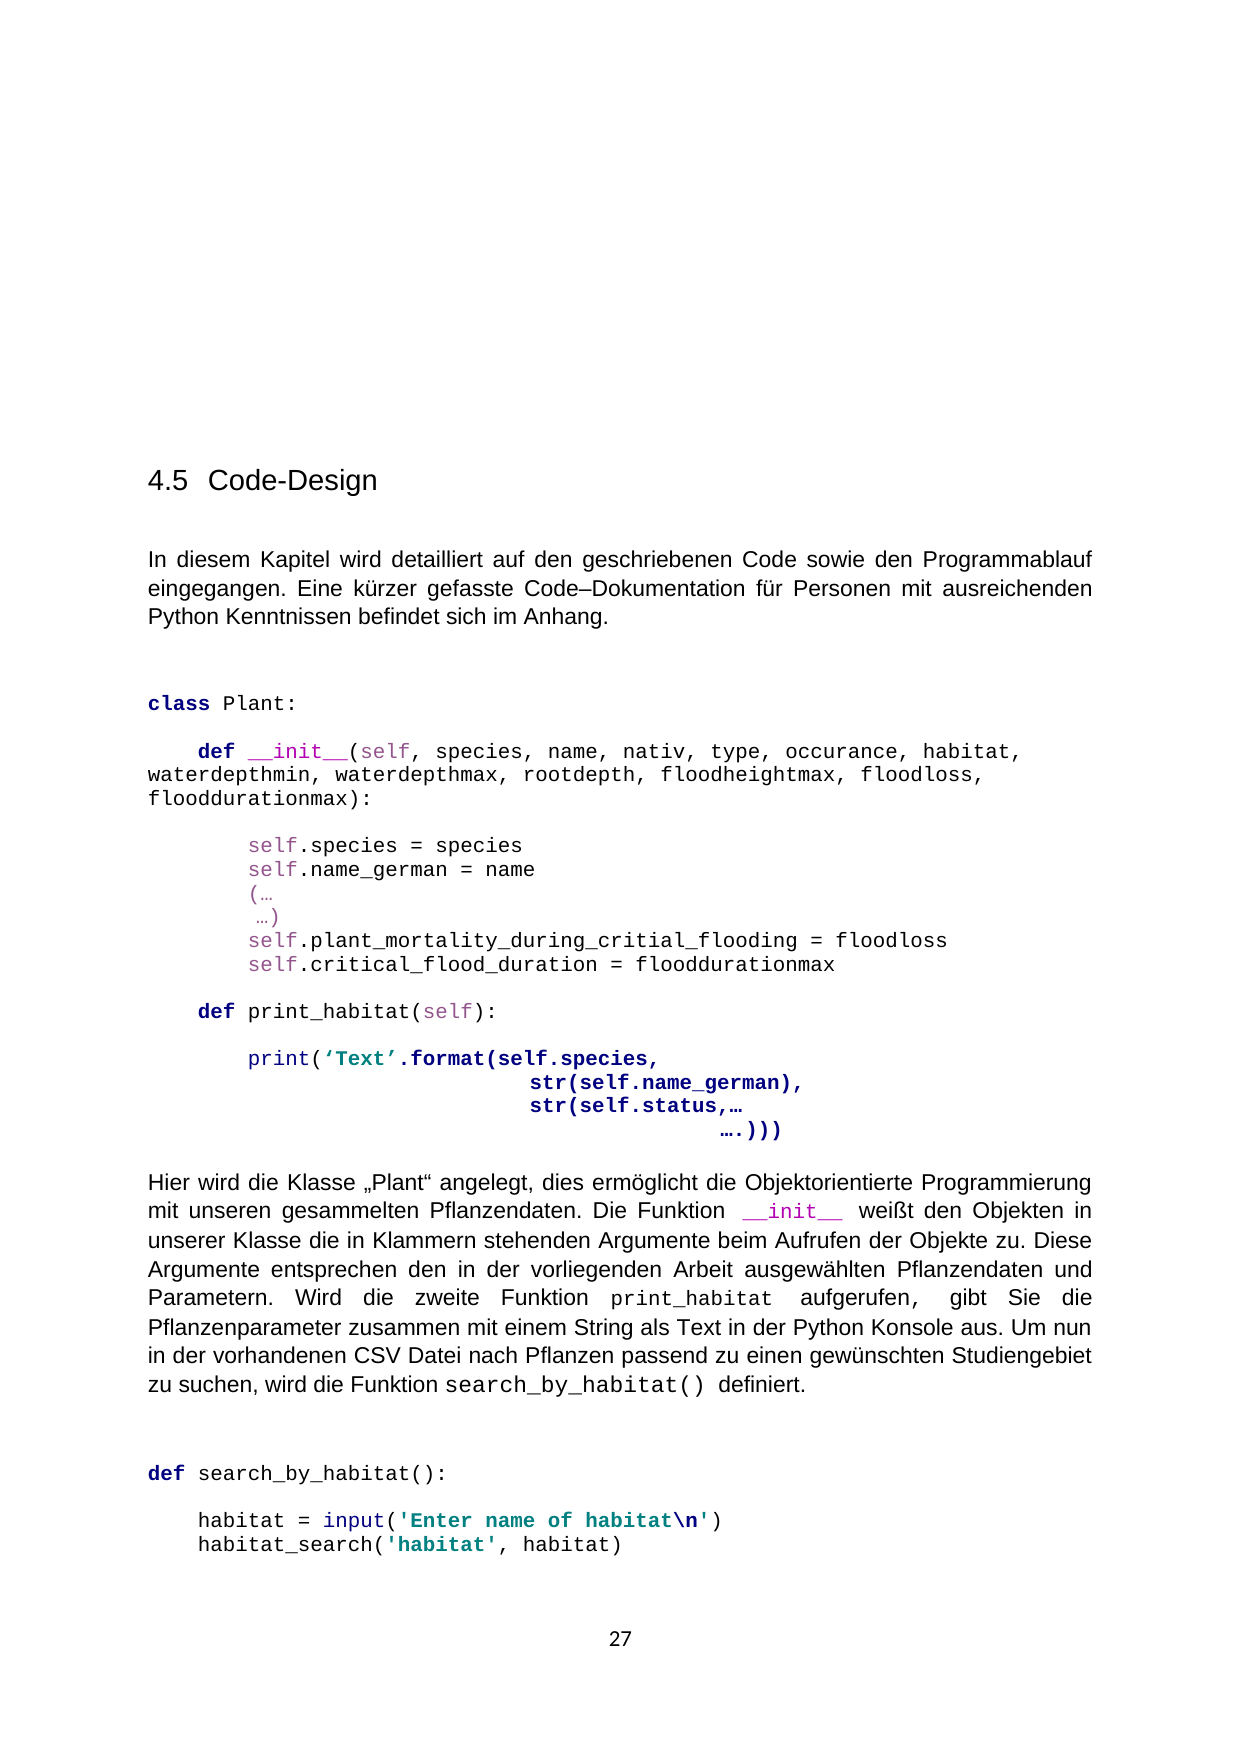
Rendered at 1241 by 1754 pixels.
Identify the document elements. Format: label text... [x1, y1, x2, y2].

text class Plant: def __init__(self, species, name, nativ, type, occurance, habitat, waterdepthmin, waterdepthmax, rootdepth, floodheightmax, floodloss, flooddurationmax): [148, 693, 1093, 812]
text In diesem Kapitel wird detailliert auf den geschriebenen Code sowie den Programmablauf eingegangen. Eine kürzer gefasste Code–Dokumentation für Personen mit ausreichenden Python Kenntnissen befindet sich im Anhang. [148, 546, 1093, 629]
text …) self.plant_mortality_during_critial_flooding = floodloss self.critical_flood_duration = flooddurationmax def print_habitat(self): print(‘Text’.format(self.species, [148, 906, 1093, 1072]
text Hier wird die Klasse „Plant“ angelegt, dies ermöglicht die Objektorientierte Programmierung mit unseren gesammelten Pflanzendaten. Die Funktion __init__ weißt den Objekten in unserer Klasse die in Klammern stehenden Argumente beim Aufrufen der Objekte zu. Diese Argumente entsprechen den in der vorliegenden Arbeit ausgewählten Pflanzendaten und Parametern. Wird die zweite Funktion print_habitat aufgerufen, gibt Sie die Pflanzenparameter zusammen mit einem String als Text in der Python Konsole aus. Um nun in der vorhandenen CSV Datei nach Pflanzen passend zu einen gewünschten Studiengebiet zu suchen, wird die Funktion search_by_habitat() definiert. [148, 1169, 1093, 1399]
subtitle Code-Design [148, 463, 1093, 497]
text def search_by_habitat(): habitat = input('Enter name of habitat\n') habitat_search('habitat', habitat) [148, 1463, 1093, 1558]
text self.species = species self.name_german = name (… [148, 812, 1093, 906]
text str(self.name_german), [148, 1072, 1093, 1095]
text str(self.status,… [148, 1095, 1093, 1119]
text ….))) [148, 1119, 1093, 1143]
